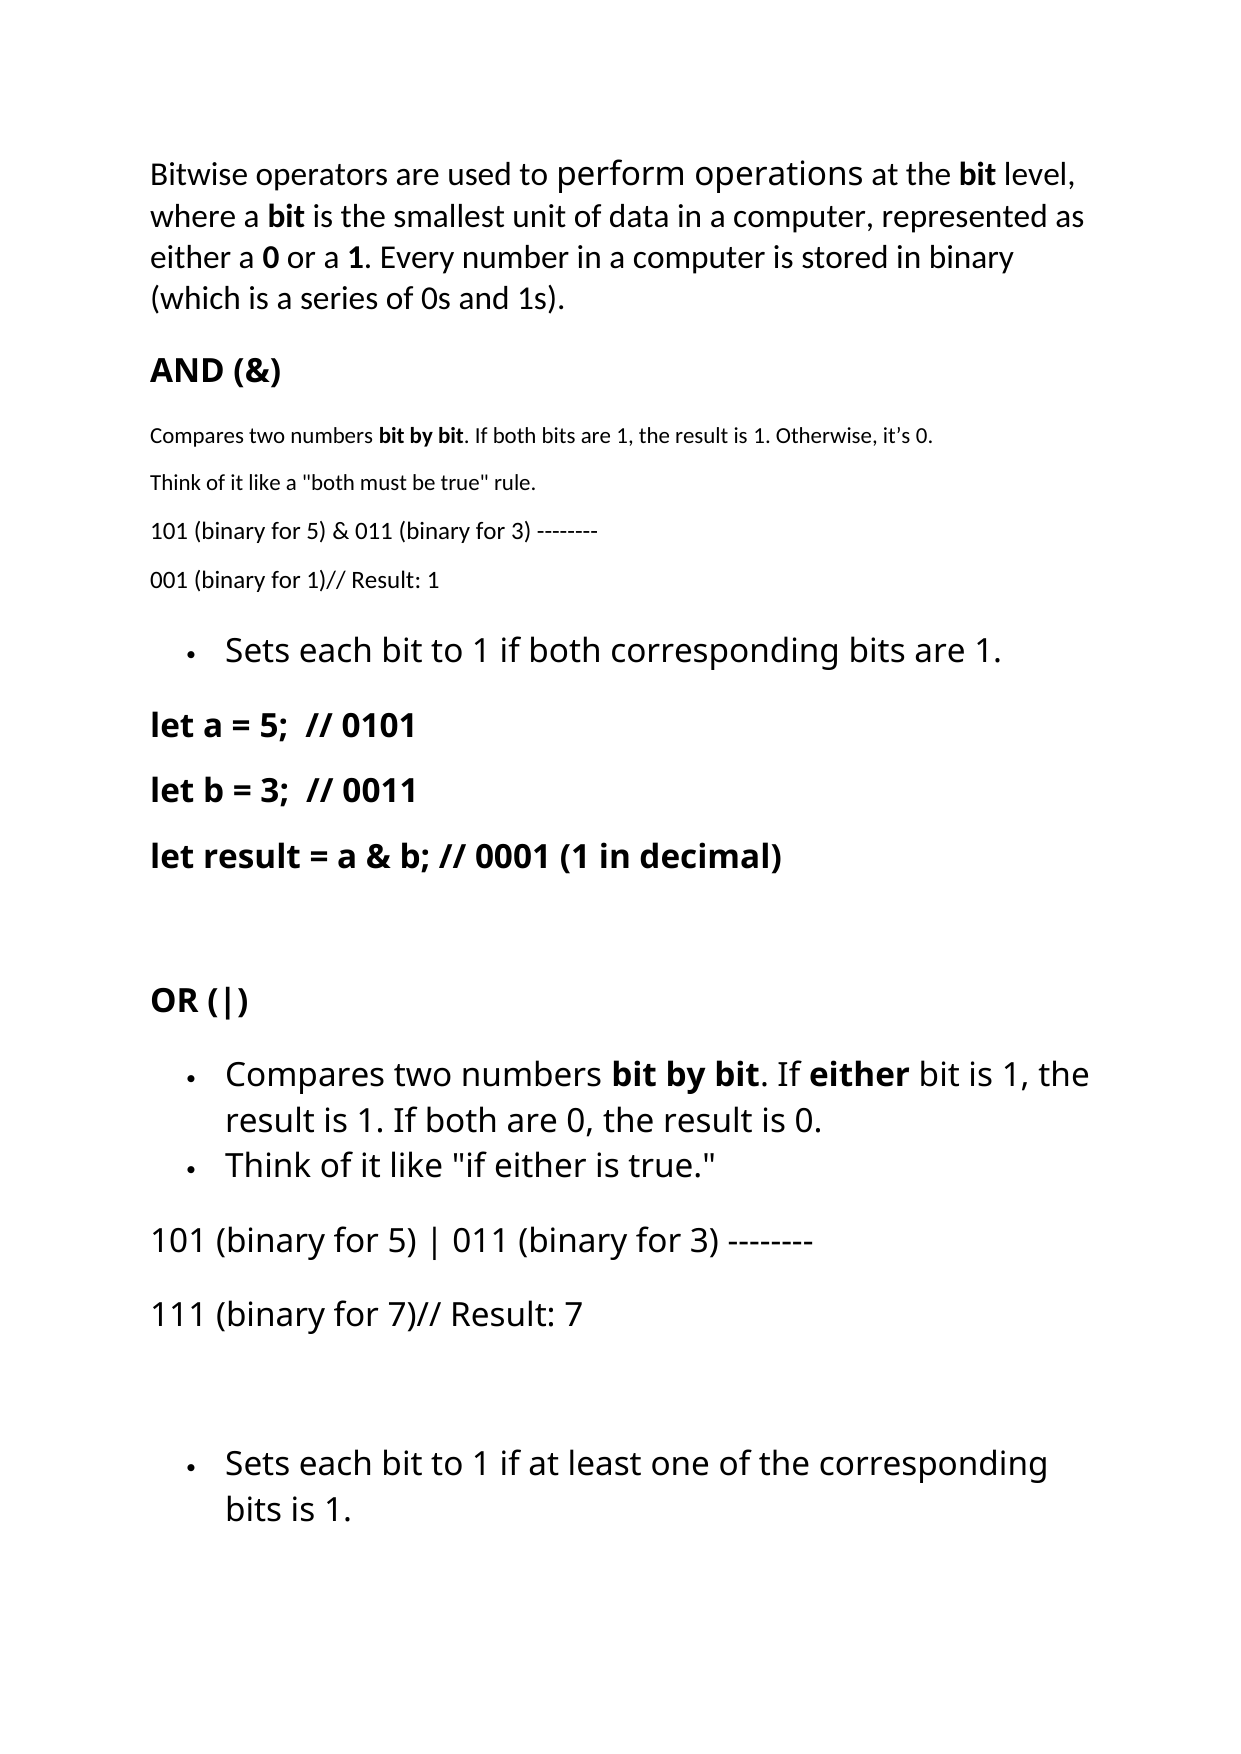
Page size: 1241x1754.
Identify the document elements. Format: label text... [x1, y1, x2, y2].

text 111 (binary for 7)// Result: 7 [150, 1291, 1090, 1336]
text 101 (binary for 5) | 011 (binary for 3) -------- [150, 1216, 1090, 1262]
text 101 (binary for 5) & 011 (binary for 3) -------- [150, 515, 1090, 546]
list Sets each bit to 1 if at least one of the corresponding bits is 1. [187, 1440, 1090, 1531]
text let b = 3; // 0011 [150, 767, 1090, 812]
text let result = a & b; // 0001 (1 in decimal) [150, 833, 1090, 878]
text Compares two numbers bit by bit. If both bits are 1, the result is 1. Otherwise, it’s 0. [150, 421, 1090, 449]
list Compares two numbers bit by bit. If either bit is 1, the result is 1. If both are 0, the result is 0. [187, 1051, 1090, 1142]
text Bitwise operators are used to perform operations at the bit level, where a bit is the smallest unit of data in a computer, represented as either a 0 or a 1. Every number in a computer is stored in binary (which is a series of 0s and 1s). [150, 150, 1090, 318]
list Think of it like "if either is true." [187, 1142, 1090, 1187]
text OR (|) [150, 976, 1090, 1022]
text AND (&) [150, 347, 1090, 392]
text 001 (binary for 1)// Result: 1 [150, 565, 1090, 595]
text Think of it like a "both must be true" rule. [150, 468, 1090, 496]
list Sets each bit to 1 if both corresponding bits are 1. [187, 627, 1090, 672]
text let a = 5; // 0101 [150, 701, 1090, 747]
